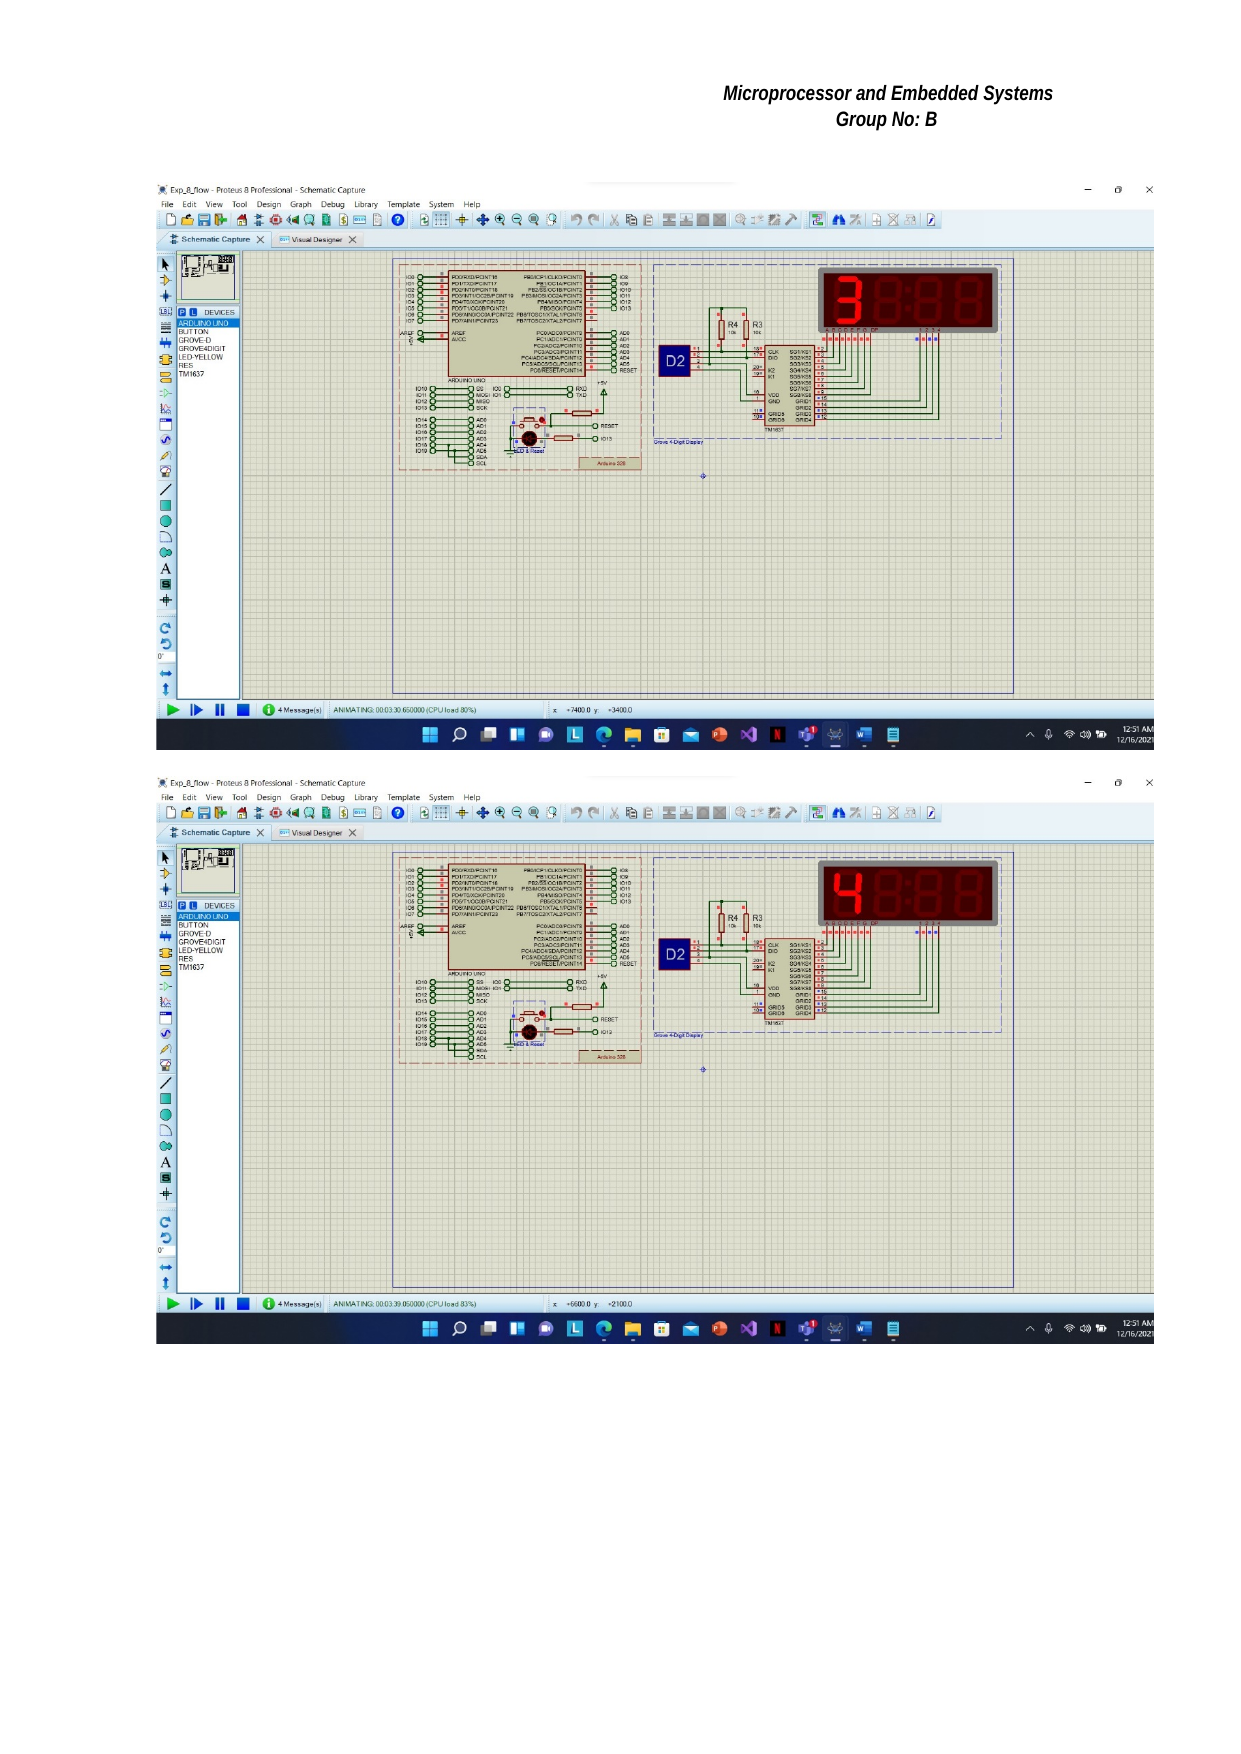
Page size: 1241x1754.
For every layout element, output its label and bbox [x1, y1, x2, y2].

table_cell [145, 750, 1154, 1344]
picture [156, 776, 1154, 1344]
picture [156, 182, 1154, 750]
table_cell [145, 156, 1154, 750]
